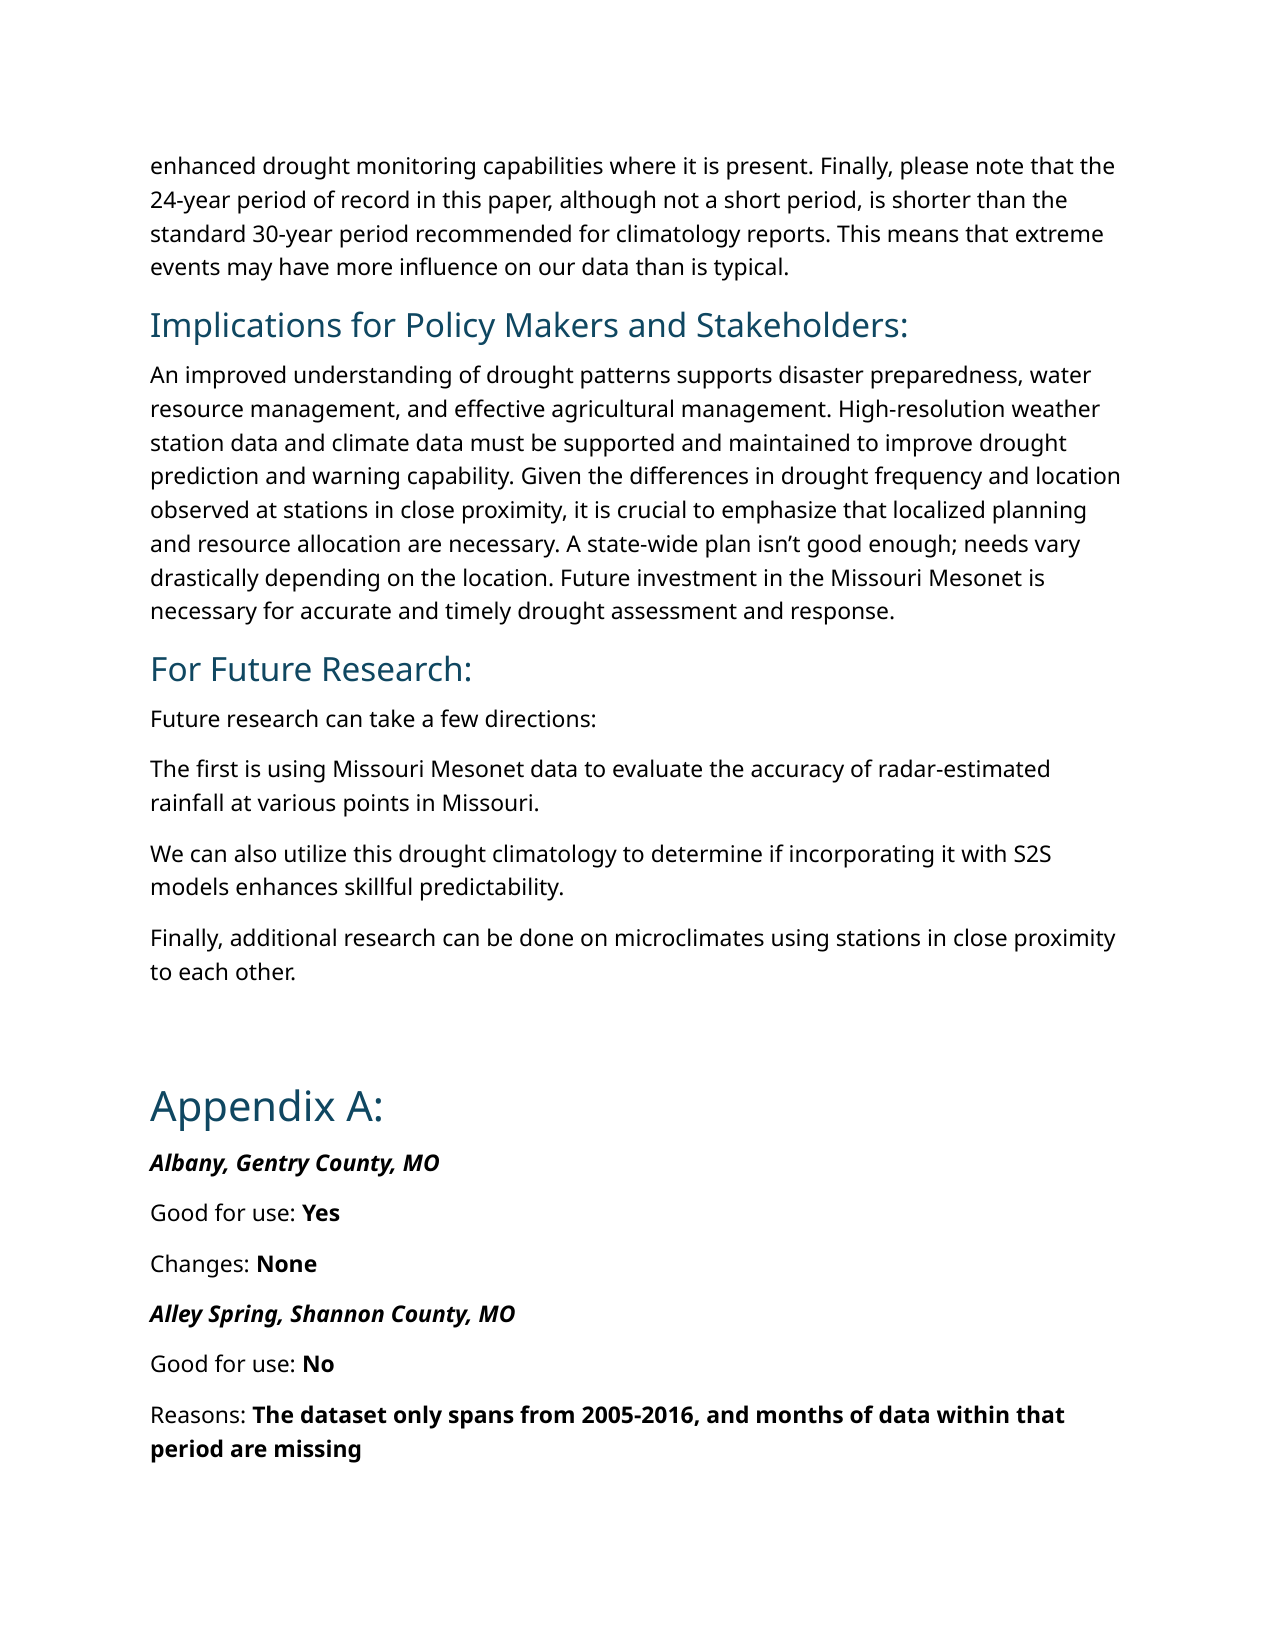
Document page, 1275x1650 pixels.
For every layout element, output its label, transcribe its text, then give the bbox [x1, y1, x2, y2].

text Albany, Gentry County, MO [150, 1147, 1125, 1178]
text Alley Spring, Shannon County, MO [150, 1298, 1125, 1329]
text Future research can take a few directions: [150, 703, 1125, 734]
subtitle Implications for Policy Makers and Stakeholders: [150, 302, 1125, 347]
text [150, 150, 1125, 282]
text We can also utilize this drought climatology to determine if incorporating it with S2S models enhances skillful predictability. [150, 837, 1125, 902]
subtitle Appendix A: [150, 1077, 1125, 1134]
subtitle For Future Research: [150, 646, 1125, 691]
text Changes: None [150, 1247, 1125, 1279]
text Good for use: No [150, 1348, 1125, 1379]
text The first is using Missouri Mesonet data to evaluate the accuracy of radar-estimated rainfall at various points in Missouri. [150, 753, 1125, 818]
text Good for use: Yes [150, 1197, 1125, 1228]
text Reasons: The dataset only spans from 2005-2016, and months of data within that period are missing [150, 1399, 1125, 1464]
text An improved understanding of drought patterns supports disaster preparedness, water resource management, and effective agricultural management. High-resolution weather station data and climate data must be supported and maintained to improve drought prediction and warning capability. Given the differences in drought frequency and location observed at stations in close proximity, it is crucial to emphasize that localized planning and resource allocation are necessary. A state-wide plan isn’t good enough; needs vary drastically depending on the location. Future investment in the Missouri Mesonet is necessary for accurate and timely drought assessment and response. [150, 359, 1125, 626]
text Finally, additional research can be done on microclimates using stations in close proximity to each other. [150, 922, 1125, 987]
